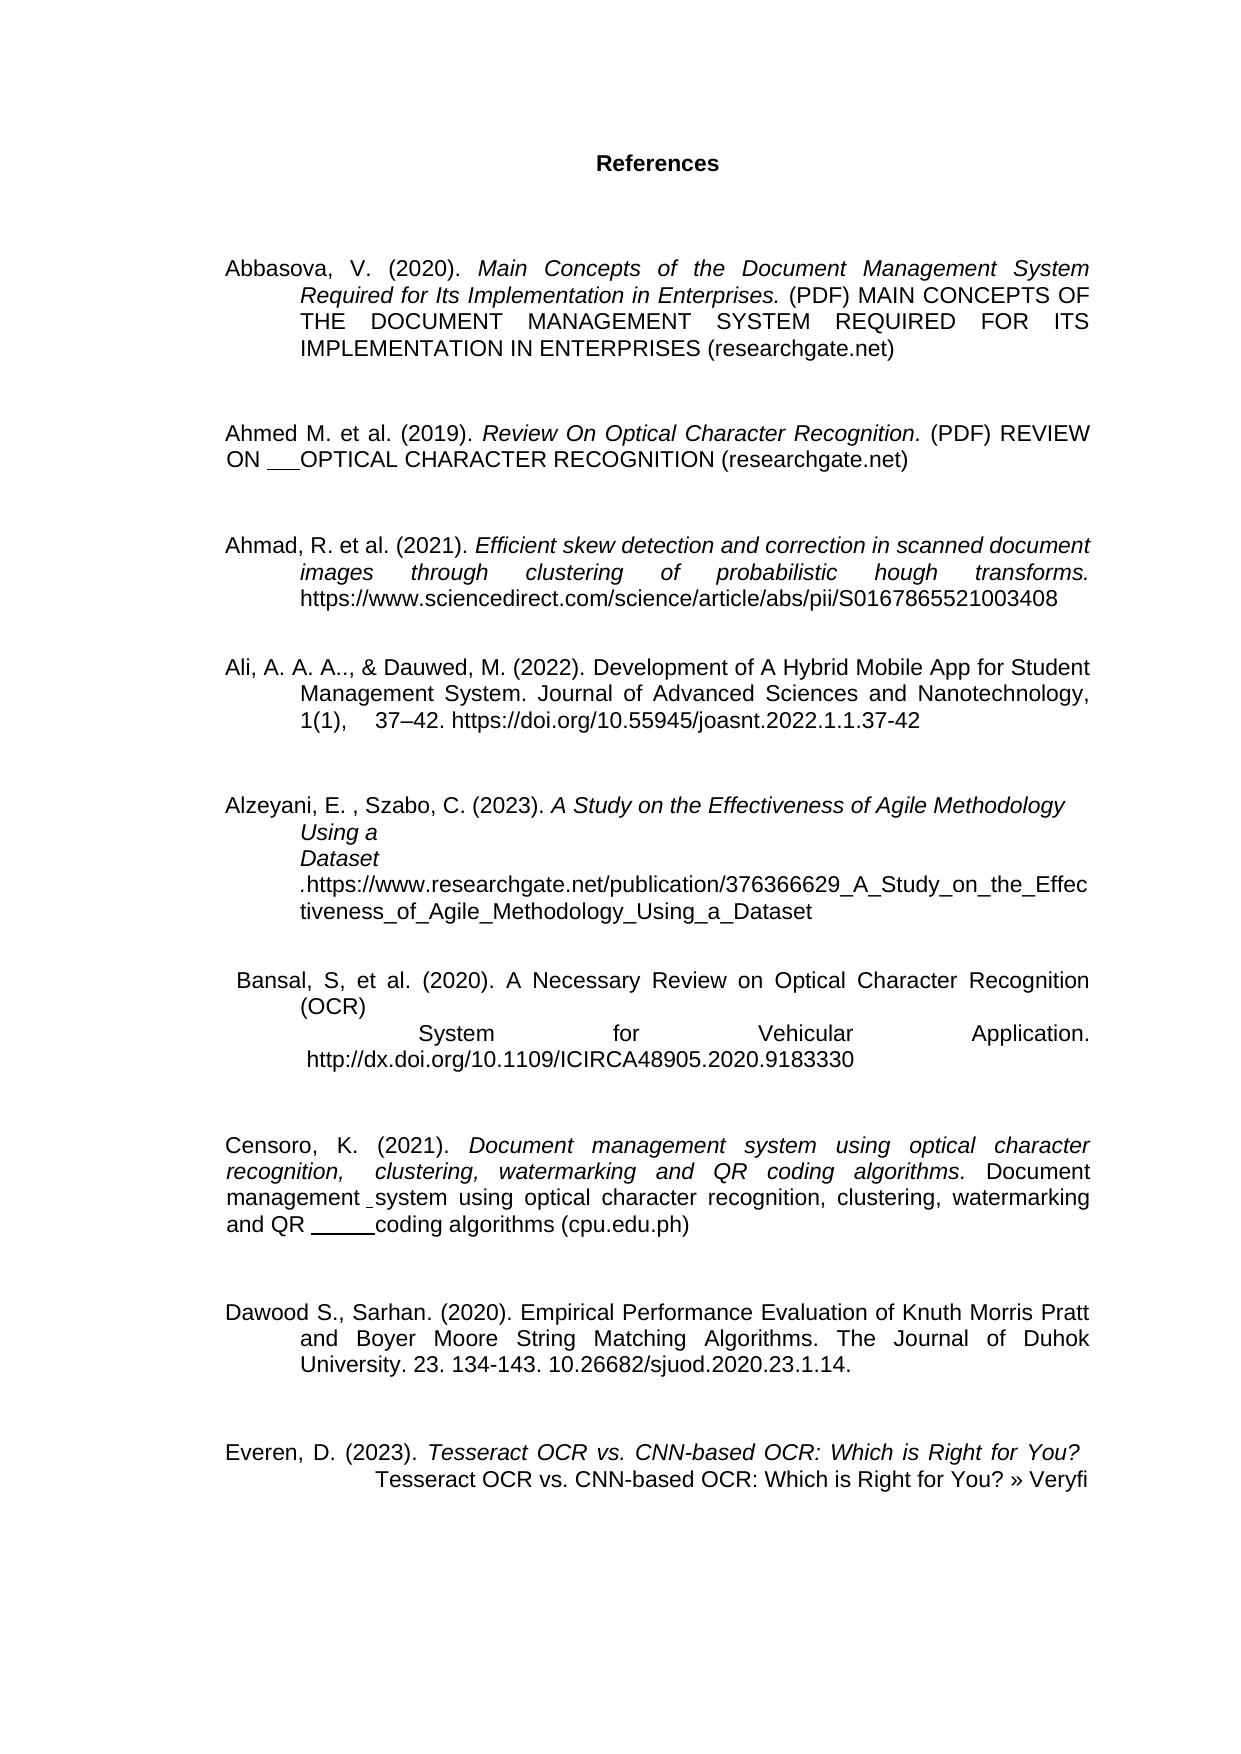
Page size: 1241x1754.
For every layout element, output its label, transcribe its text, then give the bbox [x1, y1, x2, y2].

text Everen, D. (2023). Tesseract OCR vs. CNN-based OCR: Which is Right for You? Tesseract OCR vs. CNN-based OCR: Which is Right for You? » Veryfi [225, 1439, 1090, 1492]
text Bansal, S, et al. (2020). A Necessary Review on Optical Character Recognition (OCR) System for Vehicular Application. http://dx.doi.org/10.1109/ICIRCA48905.2020.9183330 [225, 967, 1090, 1072]
text Alzeyani, E. , Szabo, C. (2023). A Study on the Effectiveness of Agile Methodology Using a Dataset.https://www.researchgate.net/publication/376366629_A_Study_on_the_Effectiveness_of_Agile_Methodology_Using_a_Dataset [225, 792, 1090, 924]
text Dawood S., Sarhan. (2020). Empirical Performance Evaluation of Knuth Morris Pratt and Boyer Moore String Matching Algorithms. The Journal of Duhok University. 23. 134-143. 10.26682/sjuod.2020.23.1.14. [225, 1299, 1090, 1378]
text Censoro, K. (2021). Document management system using optical character recognition, clustering, watermarking and QR coding algorithms. Document management system using optical character recognition, clustering, watermarking and QR coding algorithms (cpu.edu.ph) [225, 1132, 1090, 1237]
text Ali, A. A. A.., & Dauwed, M. (2022). Development of A Hybrid Mobile App for Student Management System. Journal of Advanced Sciences and Nanotechnology, 1(1), 37–42. https://doi.org/10.55945/joasnt.2022.1.1.37-42 [225, 654, 1090, 733]
text Ahmed M. et al. (2019). Review On Optical Character Recognition. (PDF) REVIEW ON OPTICAL CHARACTER RECOGNITION (researchgate.net) [225, 420, 1090, 473]
text Abbasova, V. (2020). Main Concepts of the Document Management System Required for Its Implementation in Enterprises. (PDF) MAIN CONCEPTS OF THE DOCUMENT MANAGEMENT SYSTEM REQUIRED FOR ITS IMPLEMENTATION IN ENTERPRISES (researchgate.net) [225, 255, 1090, 361]
text References [225, 150, 1090, 176]
text Ahmad, R. et al. (2021). Efficient skew detection and correction in scanned document images through clustering of probabilistic hough transforms. https://www.sciencedirect.com/science/article/abs/pii/S0167865521003408 [225, 532, 1090, 611]
